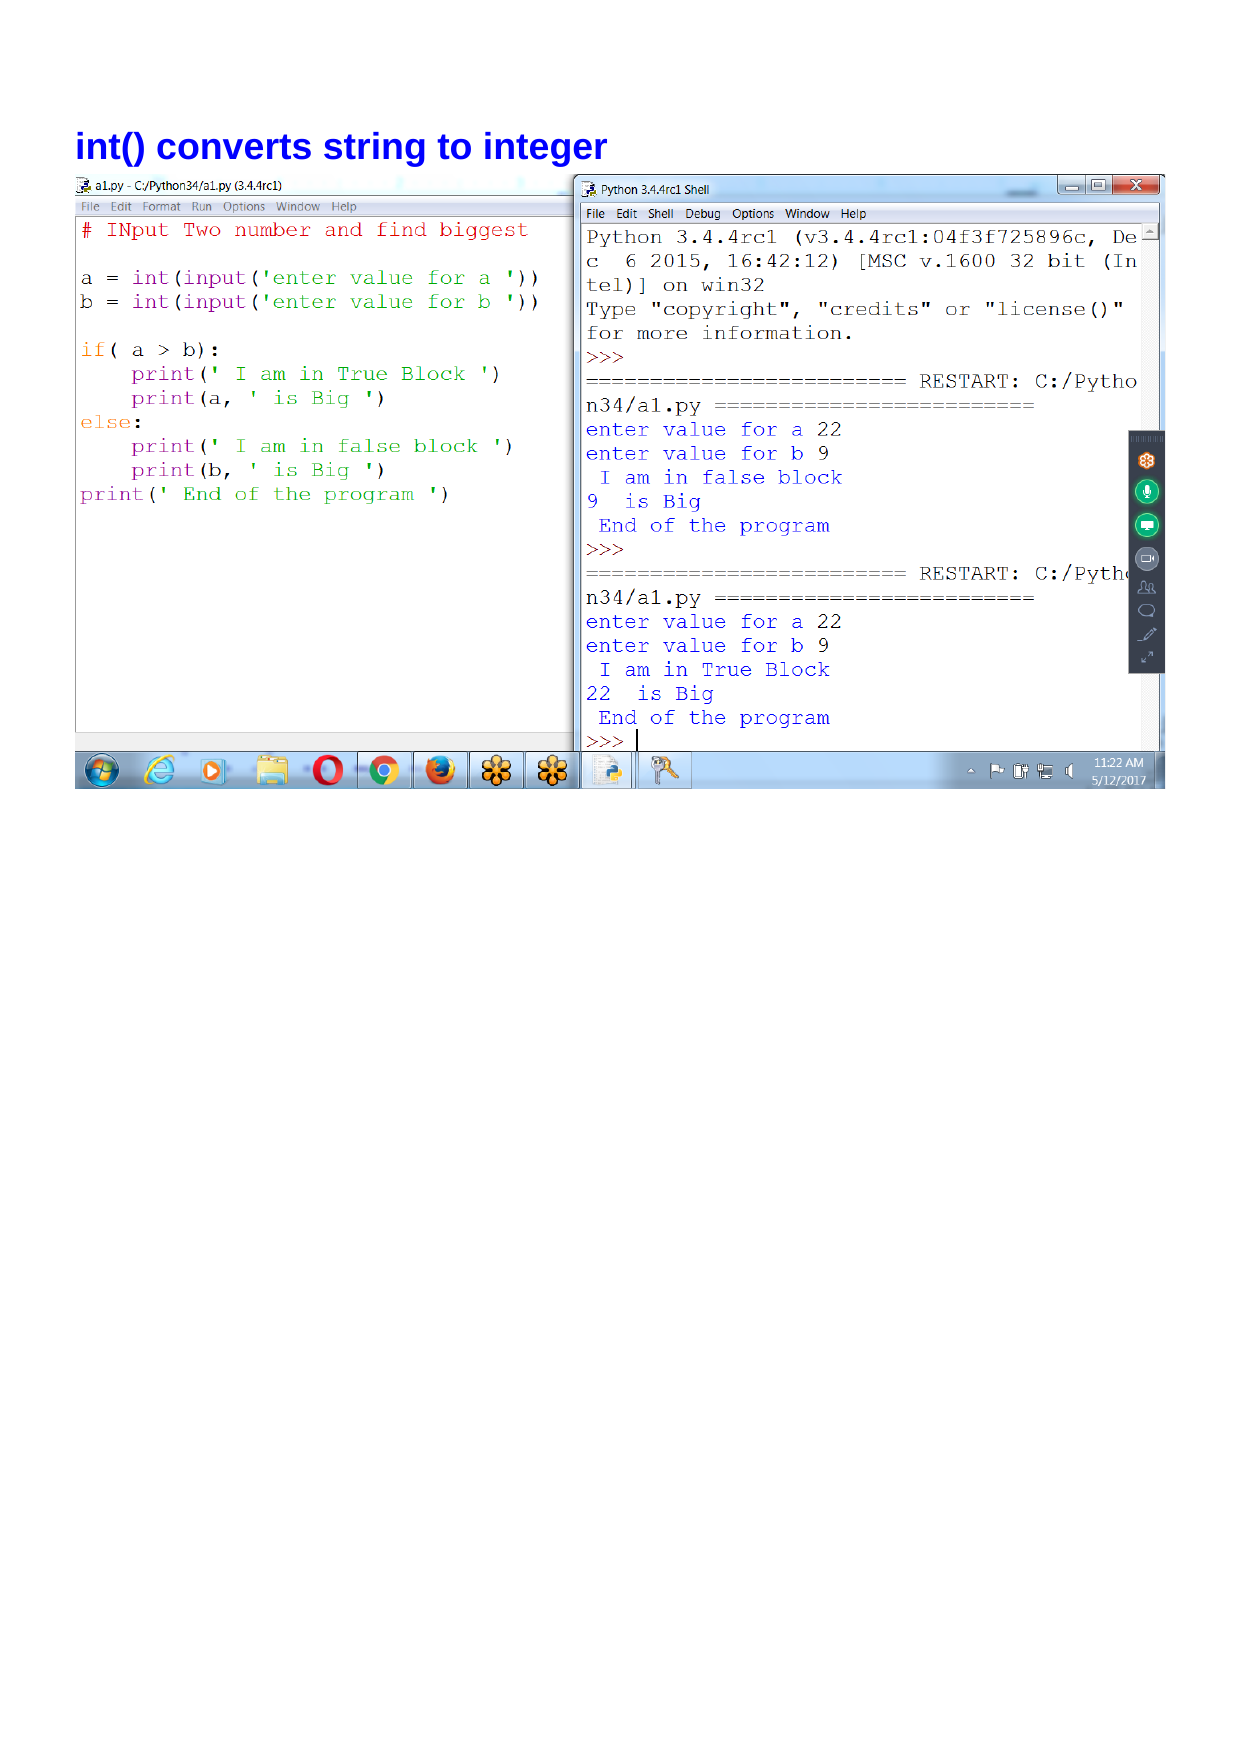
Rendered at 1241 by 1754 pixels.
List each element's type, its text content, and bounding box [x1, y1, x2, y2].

picture [75, 174, 1166, 789]
text int() converts string to integer [75, 124, 1165, 168]
